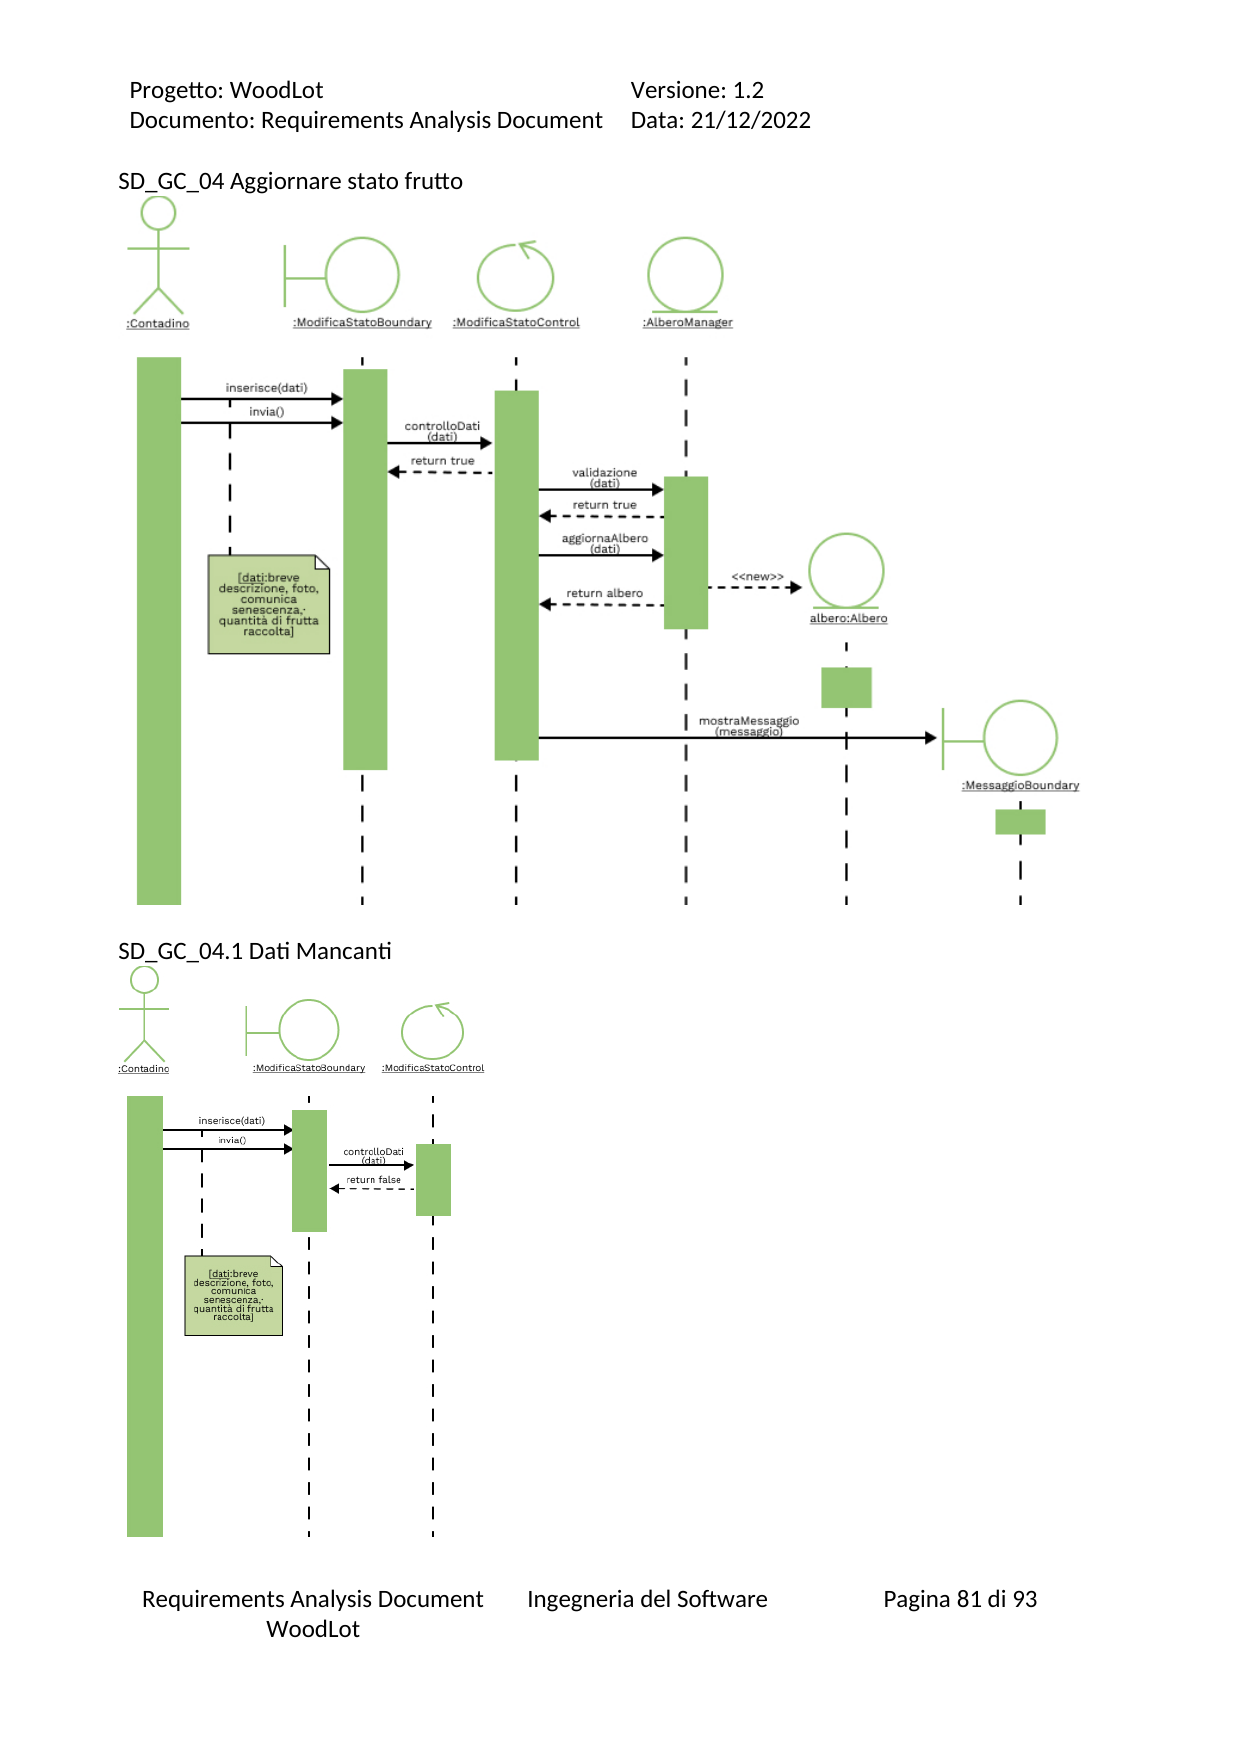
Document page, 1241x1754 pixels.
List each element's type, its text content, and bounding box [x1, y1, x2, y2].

text SD_GC_04 Aggiornare stato frutto [118, 165, 1122, 196]
text SD_GC_04.1 Dati Mancanti [118, 935, 1122, 966]
picture [118, 196, 1122, 905]
picture [118, 966, 500, 1537]
